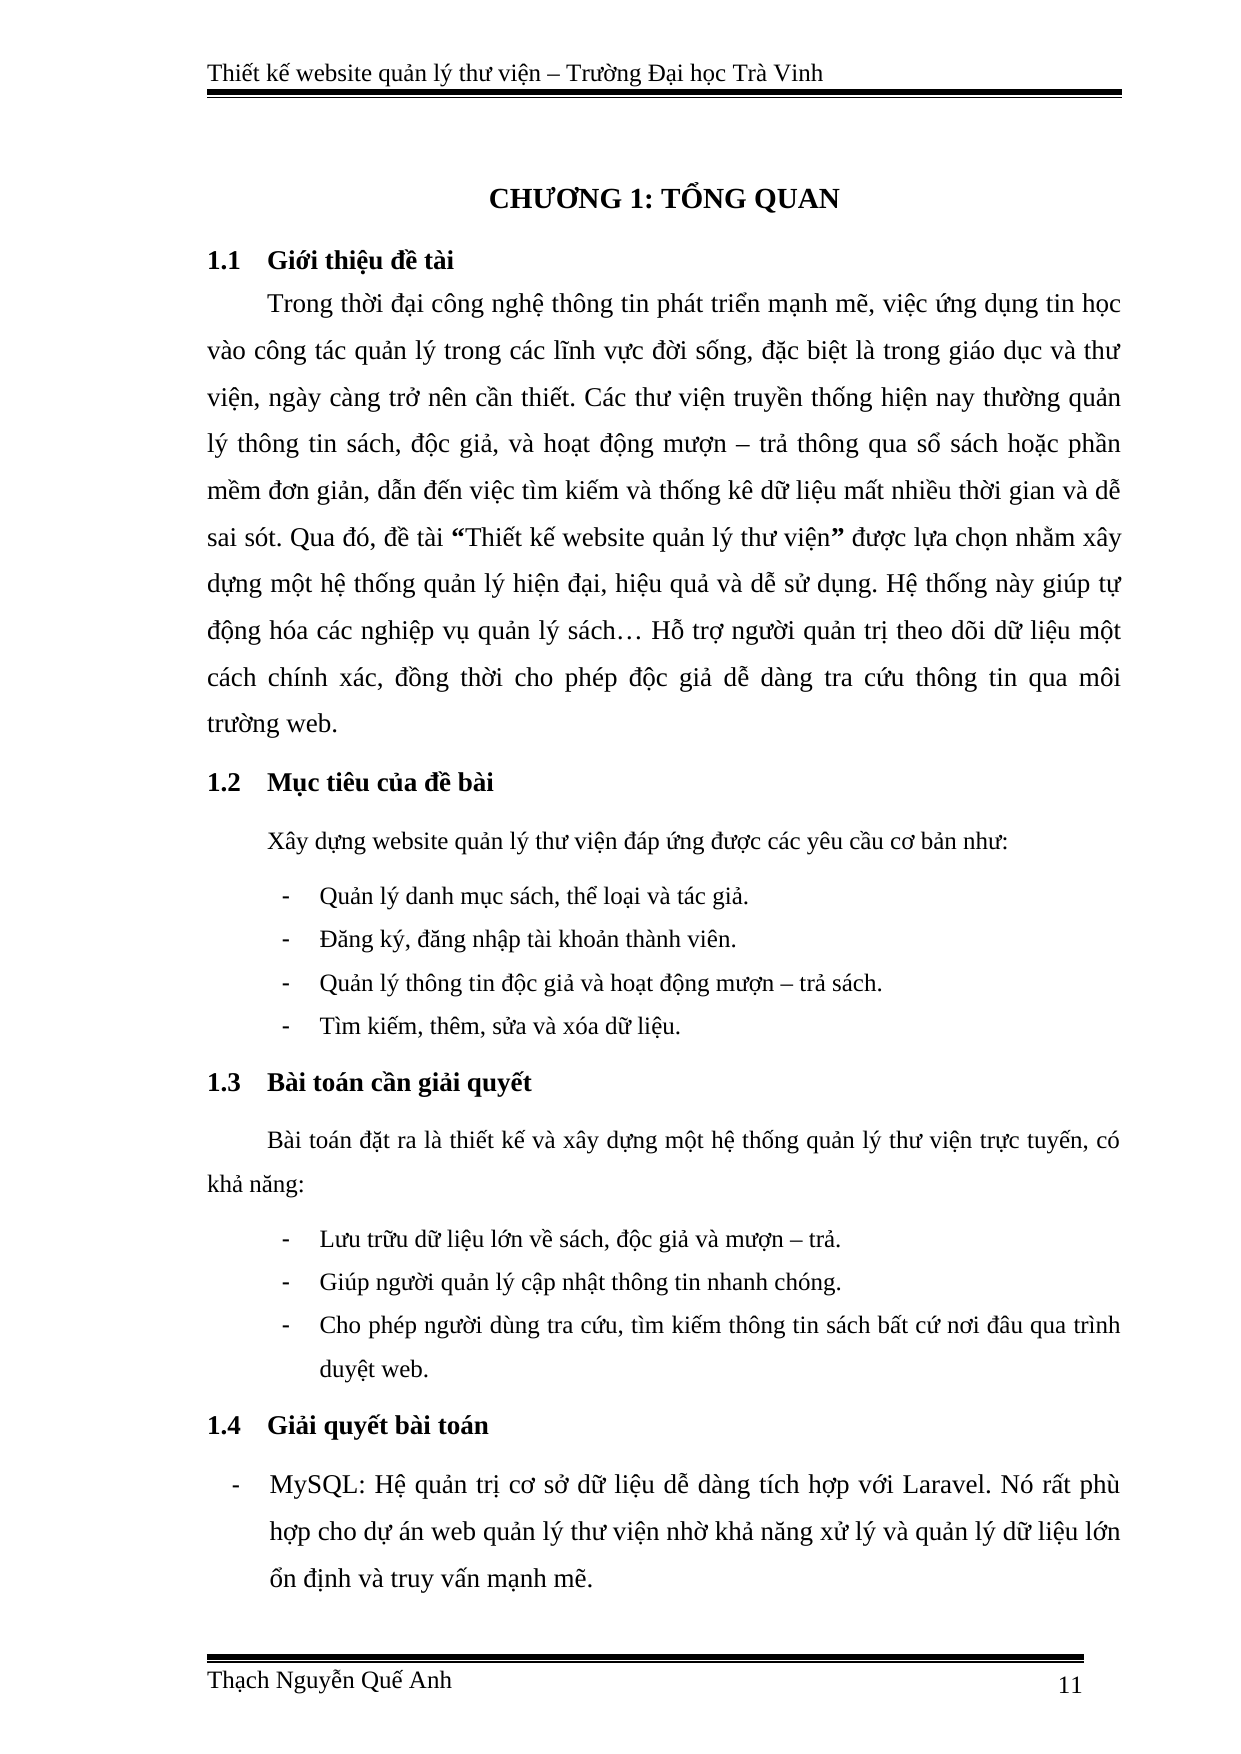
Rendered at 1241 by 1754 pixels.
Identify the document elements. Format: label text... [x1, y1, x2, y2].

list Cho phép người dùng tra cứu, tìm kiếm thông tin sách bất cứ nơi đâu qua trình duyệt web. [282, 1311, 1122, 1382]
list Giúp người quản lý cập nhật thông tin nhanh chóng. [282, 1267, 1122, 1296]
subtitle Giới thiệu đề tài [207, 244, 1122, 275]
text Bài toán đặt ra là thiết kế và xây dựng một hệ thống quản lý thư viện trực tuyến, có khả năng: [207, 1126, 1122, 1197]
subtitle Bài toán cần giải quyết [207, 1066, 1122, 1097]
subtitle Mục tiêu của đề bài [207, 767, 1122, 798]
list Tìm kiếm, thêm, sửa và xóa dữ liệu. [282, 1011, 1122, 1039]
text Trong thời đại công nghệ thông tin phát triển mạnh mẽ, việc ứng dụng tin học vào công tác quản lý trong các lĩnh vực đời sống, đặc biệt là trong giáo dục và thư viện, ngày càng trở nên cần thiết. Các thư viện truyền thống hiện nay thường quản lý thông tin sách, độc giả, và hoạt động mượn – trả thông qua sổ sách hoặc phần mềm đơn giản, dẫn đến việc tìm kiếm và thống kê dữ liệu mất nhiều thời gian và dễ sai sót. Qua đó, đề tài “Thiết kế website quản lý thư viện” được lựa chọn nhằm xây dựng một hệ thống quản lý hiện đại, hiệu quả và dễ sử dụng. Hệ thống này giúp tự động hóa các nghiệp vụ quản lý sách… Hỗ trợ người quản trị theo dõi dữ liệu một cách chính xác, đồng thời cho phép độc giả dễ dàng tra cứu thông tin qua môi trường web. [207, 287, 1122, 738]
list Đăng ký, đăng nhập tài khoản thành viên. [282, 924, 1122, 953]
list Lưu trữu dữ liệu lớn về sách, độc giả và mượn – trả. [282, 1224, 1122, 1253]
subtitle Giải quyết bài toán [207, 1409, 1122, 1440]
list Quản lý danh mục sách, thể loại và tác giả. [282, 881, 1122, 910]
list MySQL: Hệ quản trị cơ sở dữ liệu dễ dàng tích hợp với Laravel. Nó rất phù hợp cho dự án web quản lý thư viện nhờ khả năng xử lý và quản lý dữ liệu lớn ổn định và truy vấn mạnh mẽ. [232, 1468, 1122, 1593]
subtitle CHƯƠNG 1: TỔNG QUAN [207, 181, 1122, 214]
list Quản lý thông tin độc giả và hoạt động mượn – trả sách. [282, 968, 1122, 996]
text Xây dựng website quản lý thư viện đáp ứng được các yêu cầu cơ bản như: [207, 826, 1122, 854]
